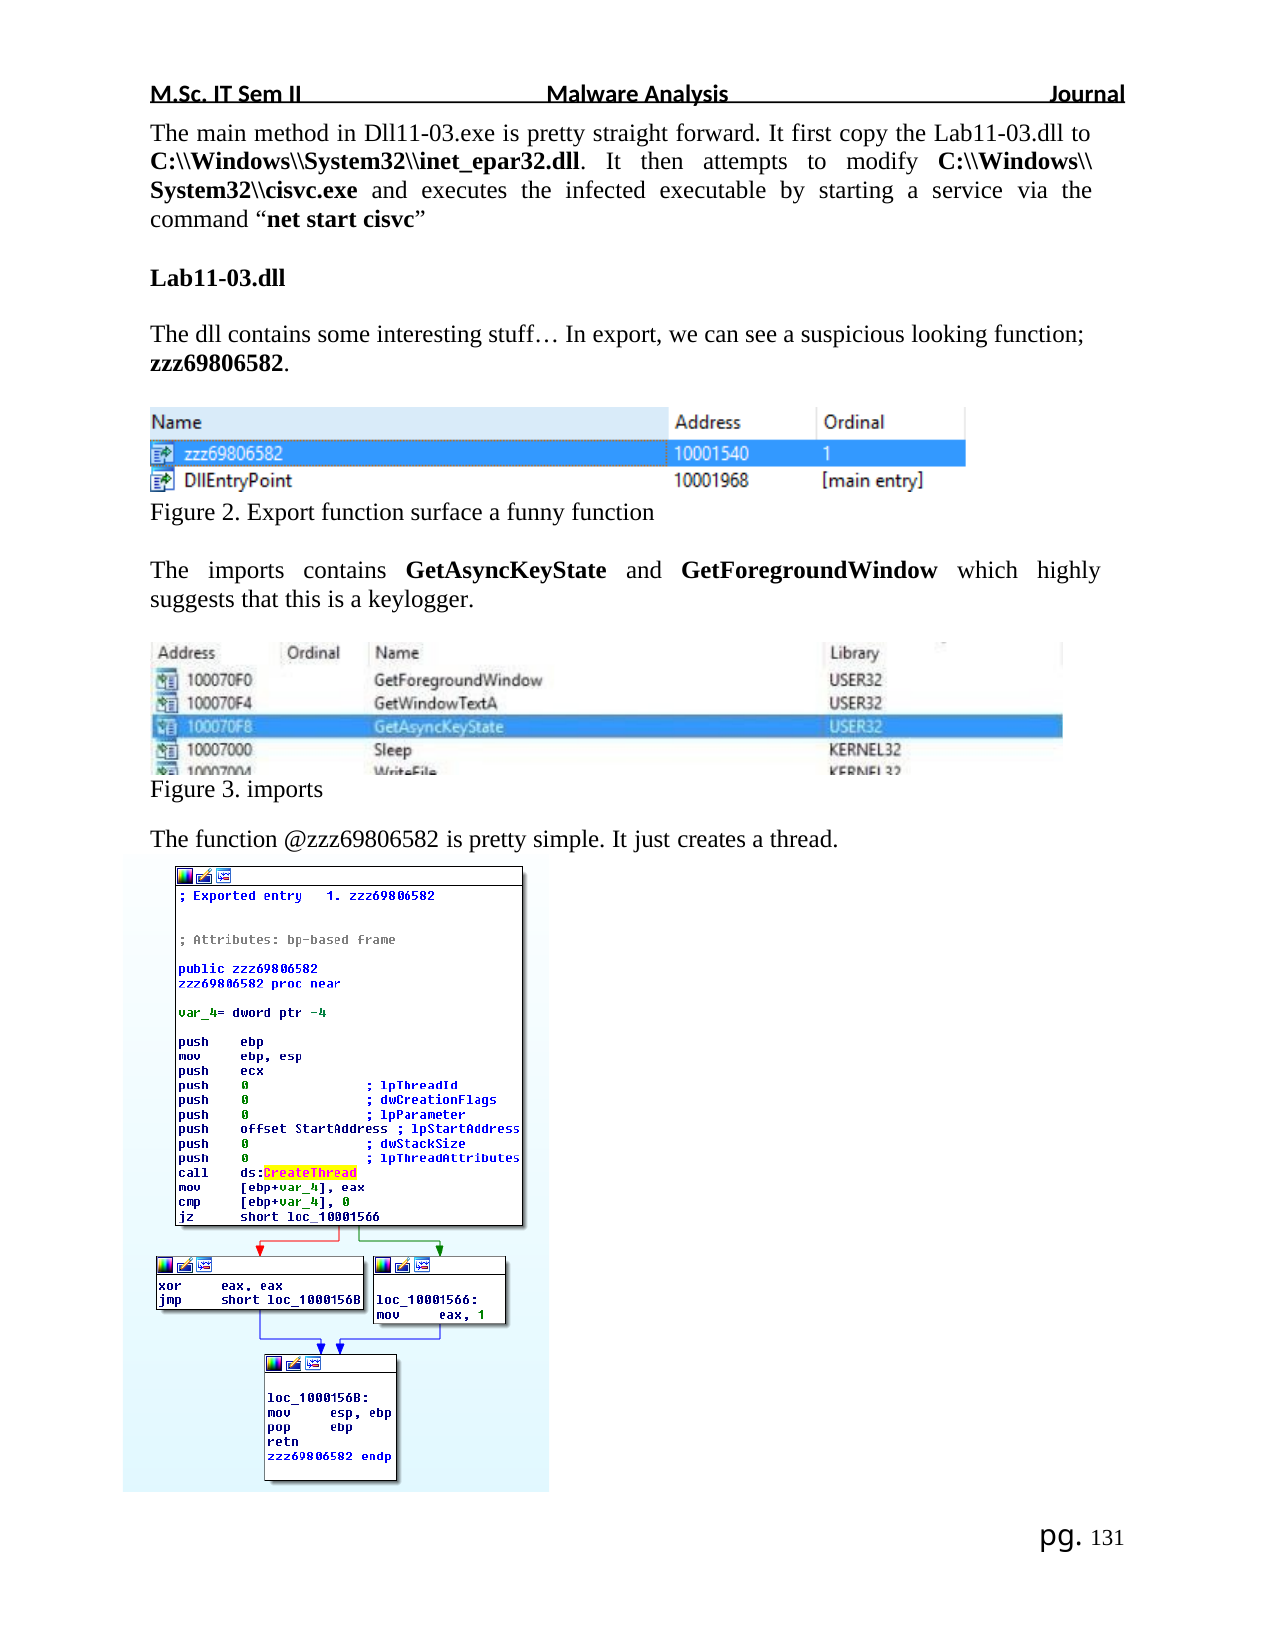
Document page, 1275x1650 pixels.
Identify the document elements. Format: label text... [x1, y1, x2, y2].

text The function @zzz69806582 is pretty simple. It just creates a thread. [150, 824, 1237, 853]
text The imports contains GetAsyncKeyState and GetForegroundWindow which highly suggests that this is a keylogger. [150, 555, 1101, 613]
picture [150, 642, 1063, 775]
picture [122, 854, 550, 1492]
subtitle Lab11-03.dll [150, 263, 1237, 291]
subtitle zzz69806582. [150, 348, 1237, 377]
text The dll contains some interesting stuff… In export, we can see a suspicious looking function; [150, 319, 1237, 348]
picture [150, 407, 966, 492]
text The main method in Dll11-03.exe is pretty straight forward. It first copy the Lab11-03.dll to C:\\Windows\\System32\\inet_epar32.dll. It then attempts to modify C:\\Windows\\System32\\cisvc.exe and executes the infected executable by starting a service via the command “net start cisvc” [150, 118, 1092, 233]
